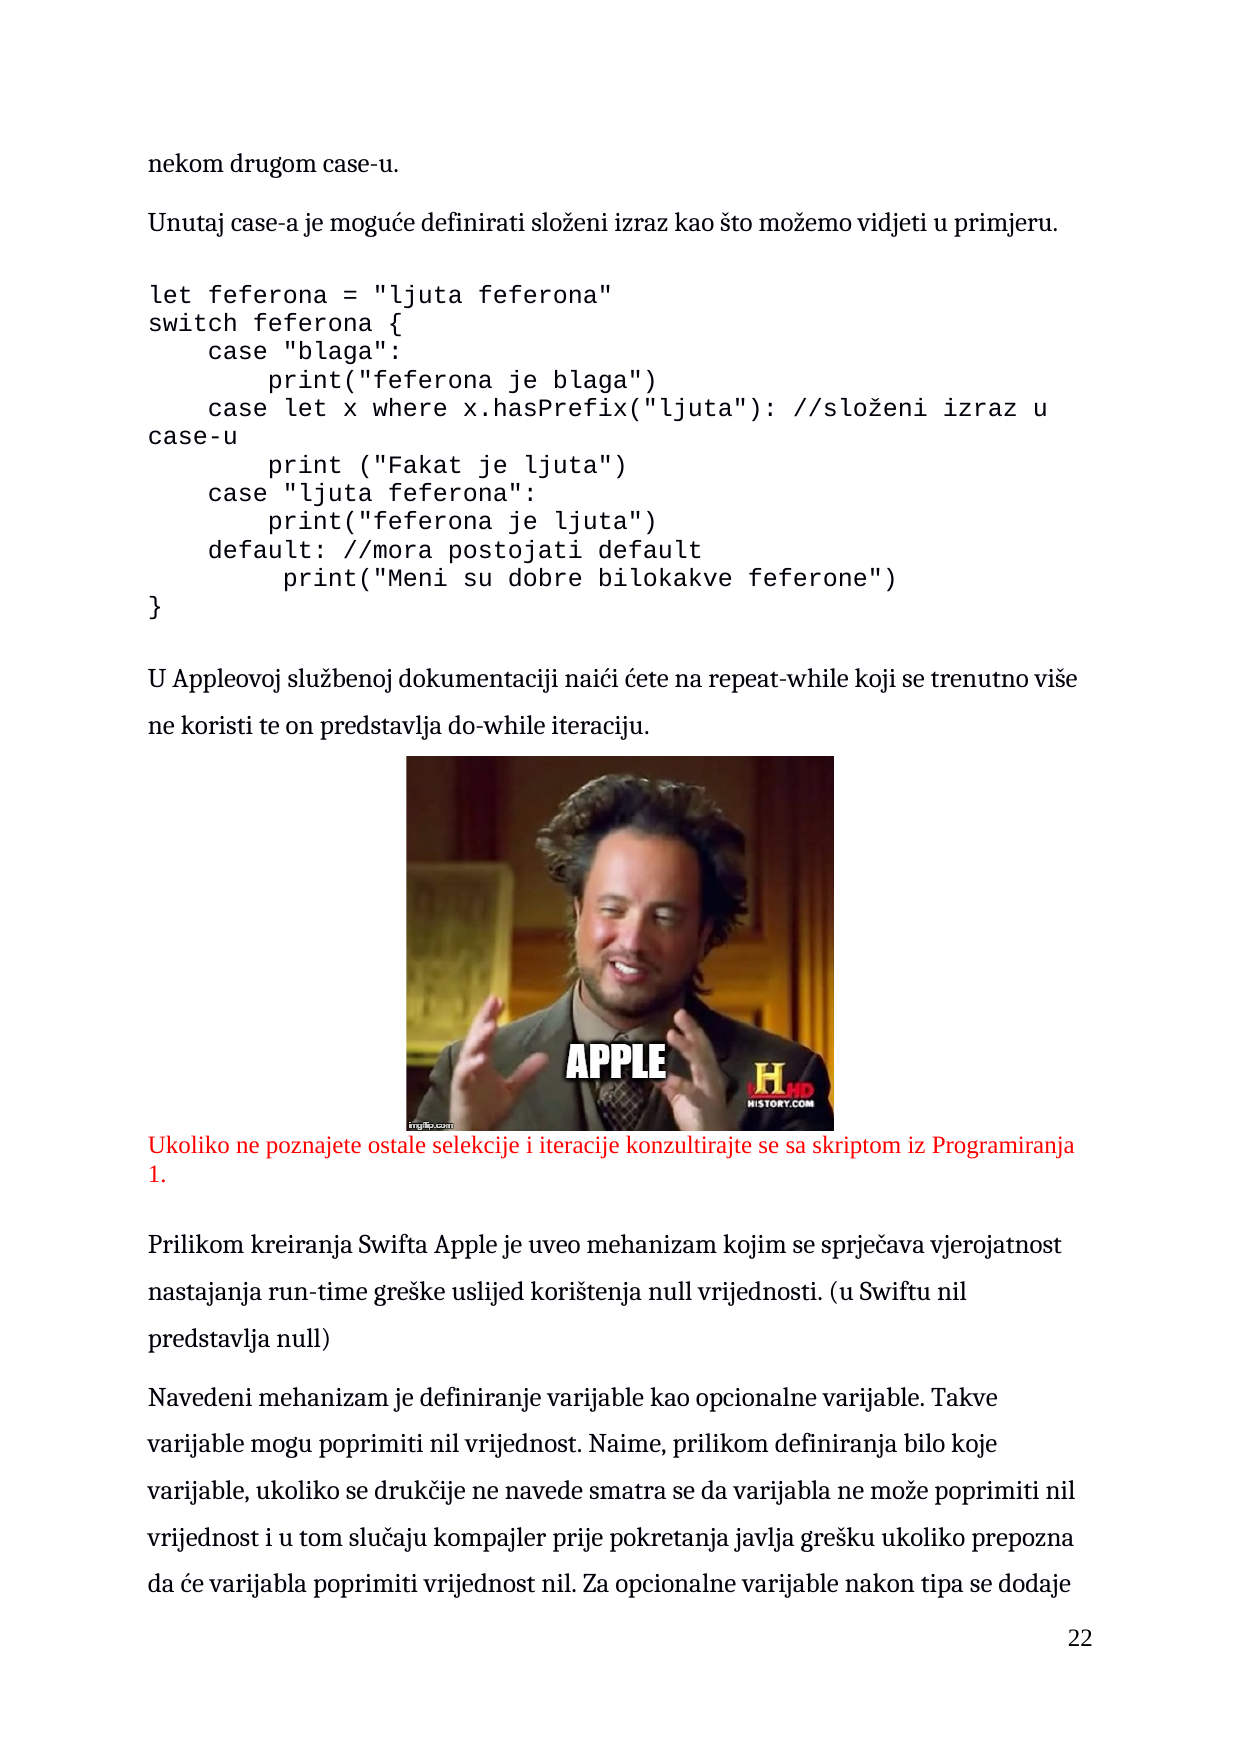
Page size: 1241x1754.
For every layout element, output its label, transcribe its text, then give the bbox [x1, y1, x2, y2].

text default: //mora postojati default [148, 537, 1093, 566]
text U Appleovoj službenoj dokumentaciji naići ćete na repeat-while koji se trenutno više ne koristi te on predstavlja do-while iteraciju. [148, 663, 1093, 741]
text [148, 1382, 1093, 1599]
picture [406, 756, 834, 1131]
text case "blaga": [148, 339, 1093, 367]
text print ("Fakat je ljuta") [148, 452, 1093, 481]
text print("feferona je blaga") [148, 367, 1093, 396]
text print("feferona je ljuta") [148, 509, 1093, 537]
text Prilikom kreiranja Swifta Apple je uveo mehanizam kojim se sprječava vjerojatnost nastajanja run-time greške uslijed korištenja null vrijednosti. (u Swiftu nil predstavlja null) [148, 1229, 1093, 1354]
text Unutaj case-a je moguće definirati složeni izraz kao što možemo vidjeti u primjeru. [148, 207, 1093, 238]
text Ukoliko ne poznajete ostale selekcije i iteracije konzultirajte se sa skriptom iz Programiranja 1. [148, 1131, 1093, 1188]
text let feferona = "ljuta feferona" [148, 282, 1093, 311]
text } [148, 594, 1093, 622]
text case let x where x.hasPrefix("ljuta"): //složeni izraz u case-u [148, 396, 1093, 452]
text case "ljuta feferona": [148, 481, 1093, 509]
text print("Meni su dobre bilokakve feferone") [148, 566, 1093, 594]
text switch feferona { [148, 311, 1093, 339]
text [148, 148, 1093, 179]
